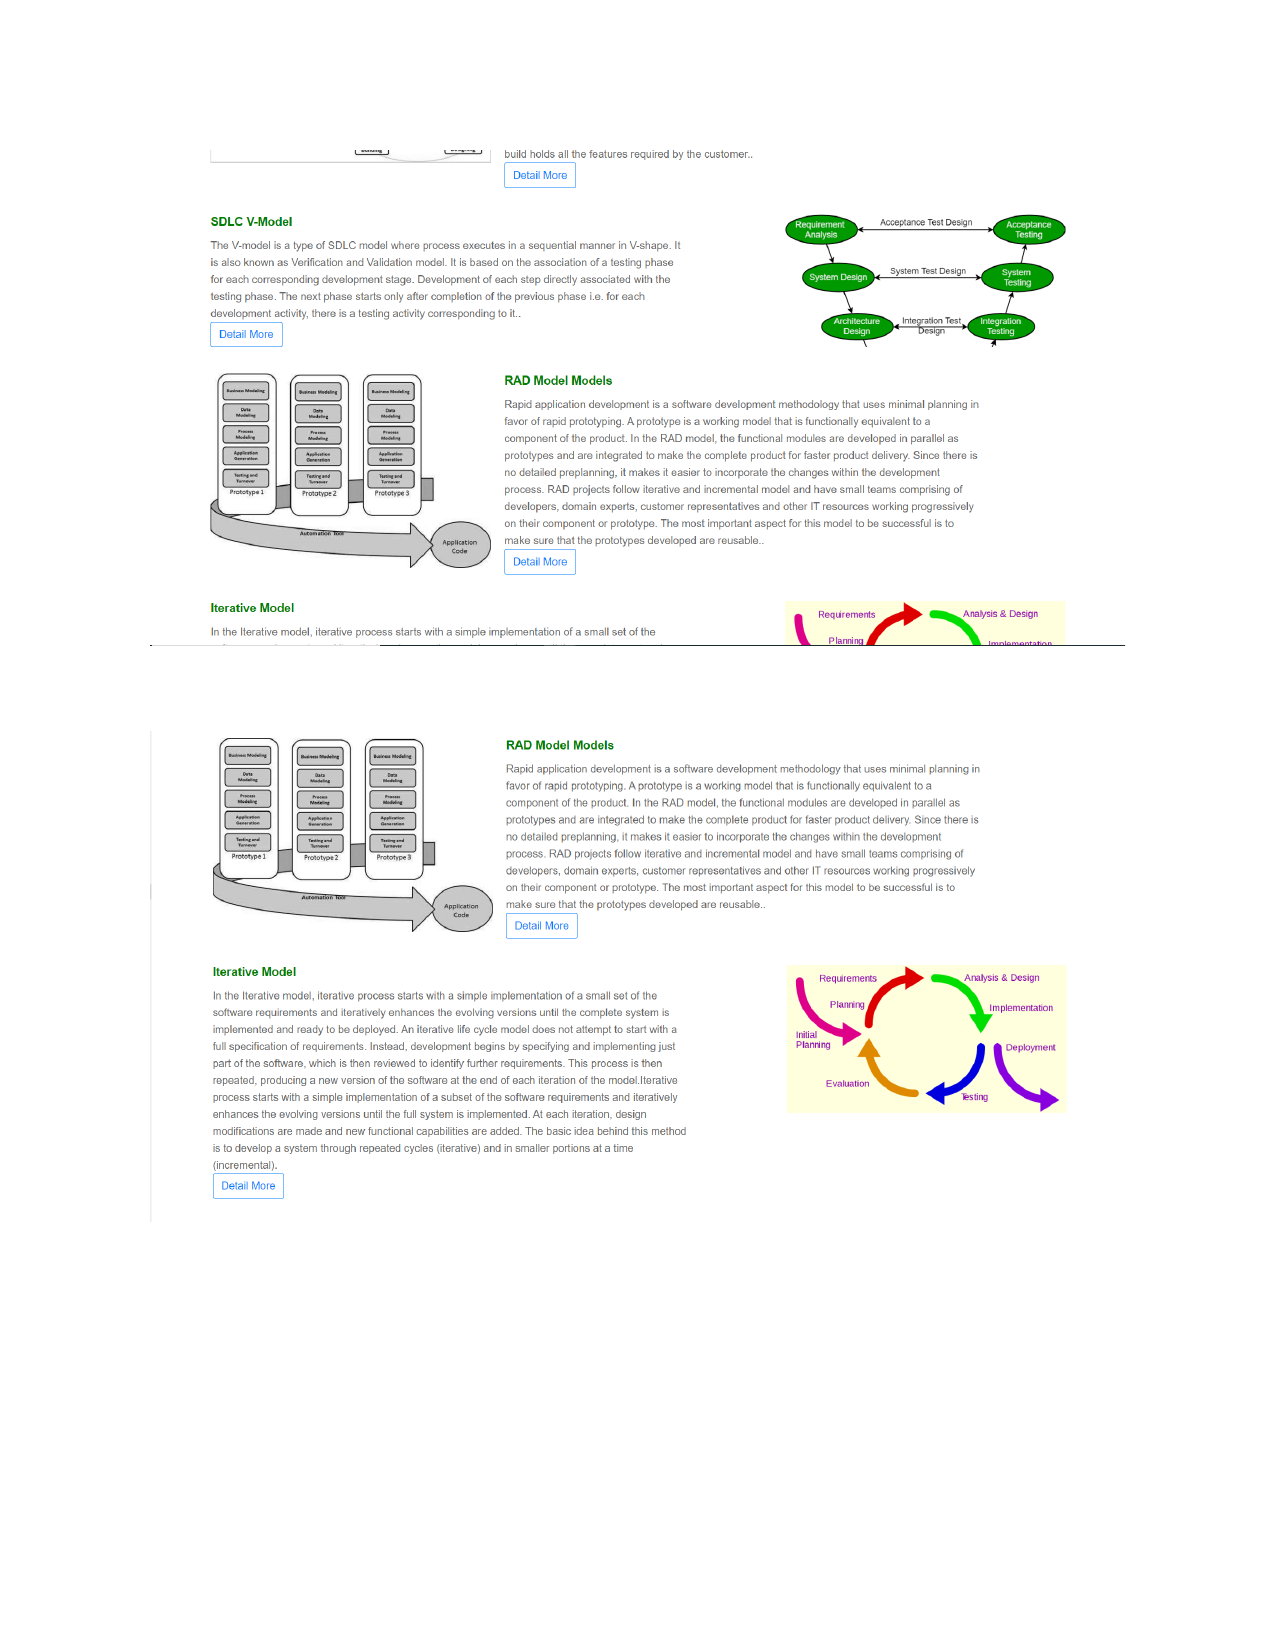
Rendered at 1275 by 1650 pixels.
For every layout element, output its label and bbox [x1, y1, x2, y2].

picture [150, 150, 1125, 646]
picture [150, 731, 1125, 1222]
